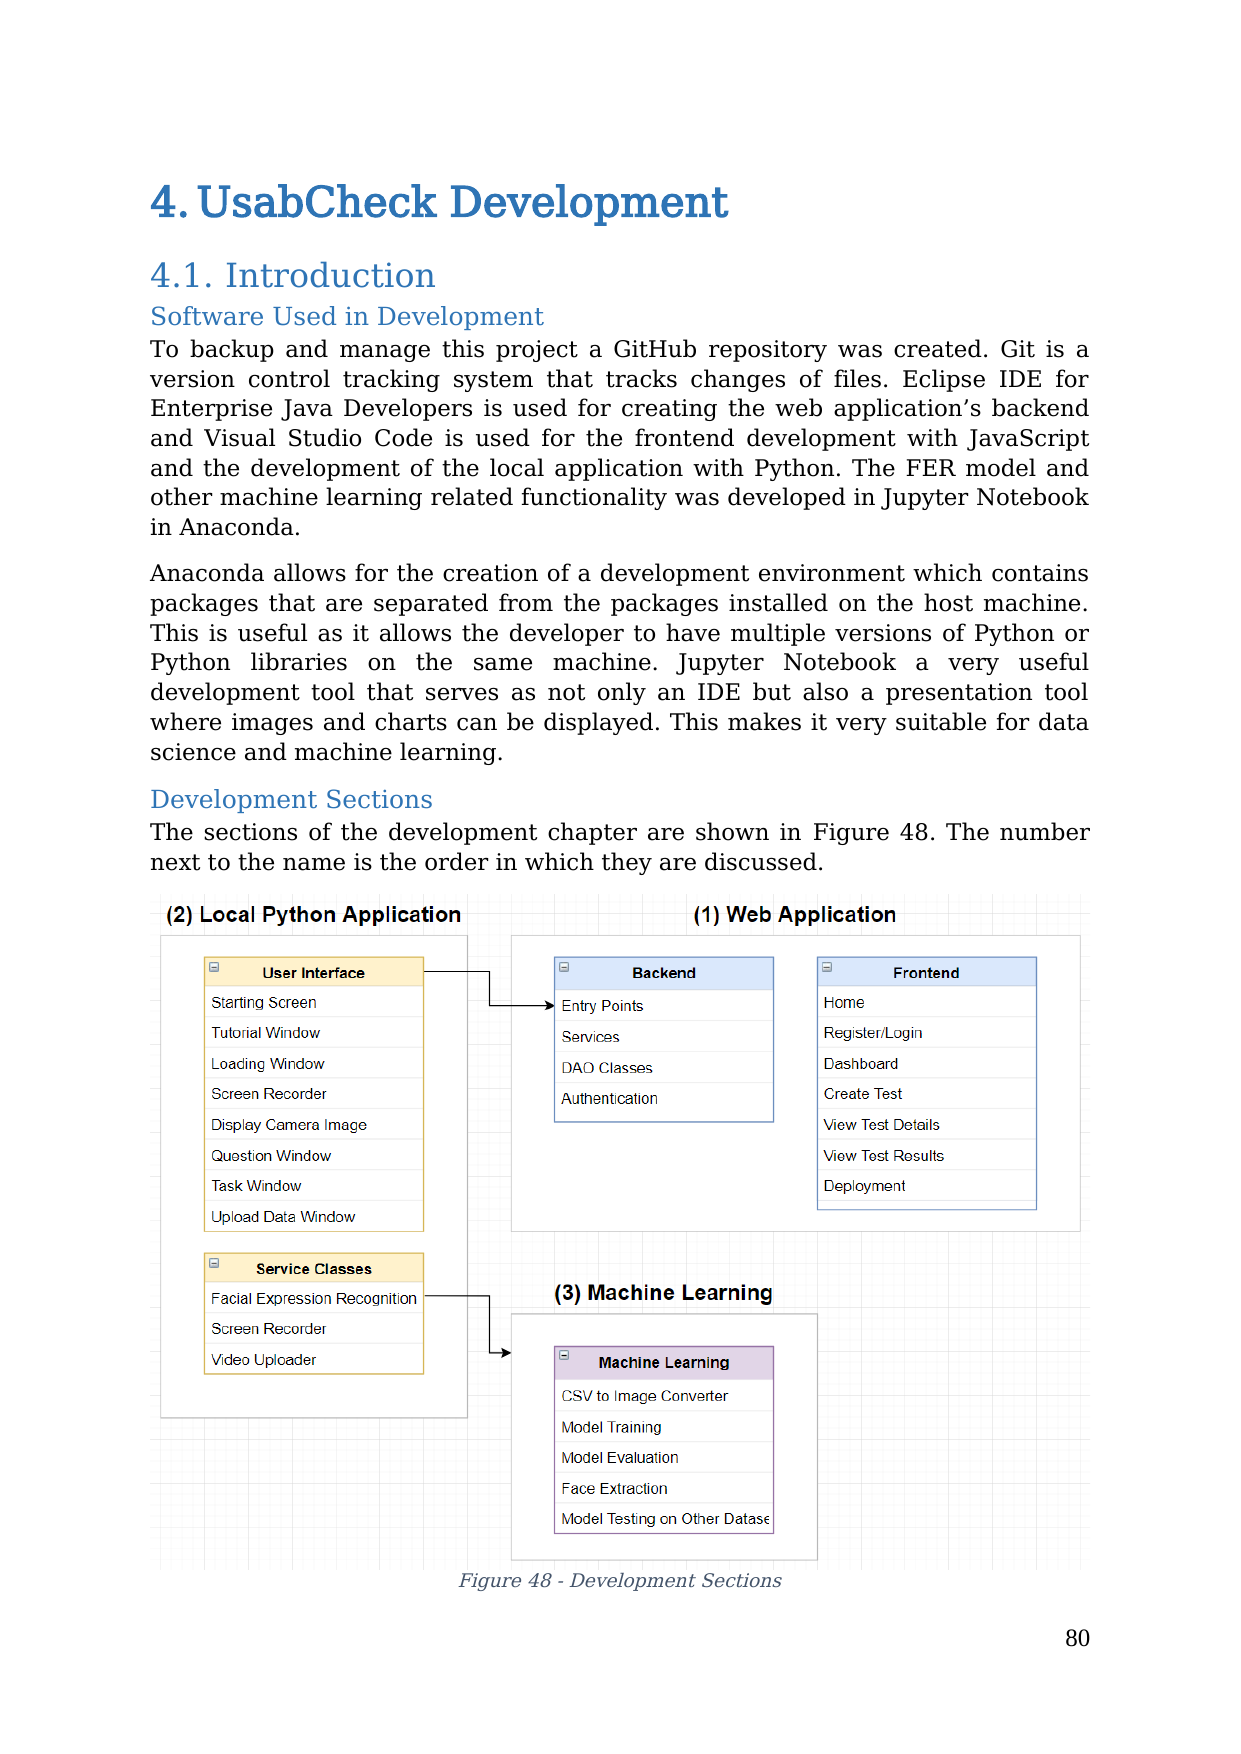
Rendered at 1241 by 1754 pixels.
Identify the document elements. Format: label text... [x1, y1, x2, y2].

subtitle Introduction [150, 254, 1090, 294]
subtitle Development Sections [150, 783, 1090, 813]
picture [150, 894, 1091, 1570]
subtitle Software Used in Development [150, 300, 1090, 330]
text The sections of the development chapter are shown in Figure 47. The number next to the name is the order in which they are discussed. [150, 818, 1090, 875]
text Figure 48 - Development Sections [150, 1570, 1090, 1592]
text To backup and manage this project a GitHub repository was created. Git is a version control tracking system that tracks changes of files. Eclipse IDE for Enterprise Java Developers is used for creating the web application’s backend and Visual Studio Code is used for the frontend development with JavaScript and the development of the local application with Python. The FER model and other machine learning related functionality was developed in Jupyter Notebook in Anaconda. [150, 334, 1090, 540]
subtitle UsabCheck Development [150, 175, 1090, 225]
text Anaconda allows for the creation of a development environment which contains packages that are separated from the packages installed on the host machine. This is useful as it allows the developer to have multiple versions of Python or Python libraries on the same machine. Jupyter Notebook a very useful development tool that serves as not only an IDE but also a presentation tool where images and charts can be displayed. This makes it very suitable for data science and machine learning. [150, 559, 1090, 765]
